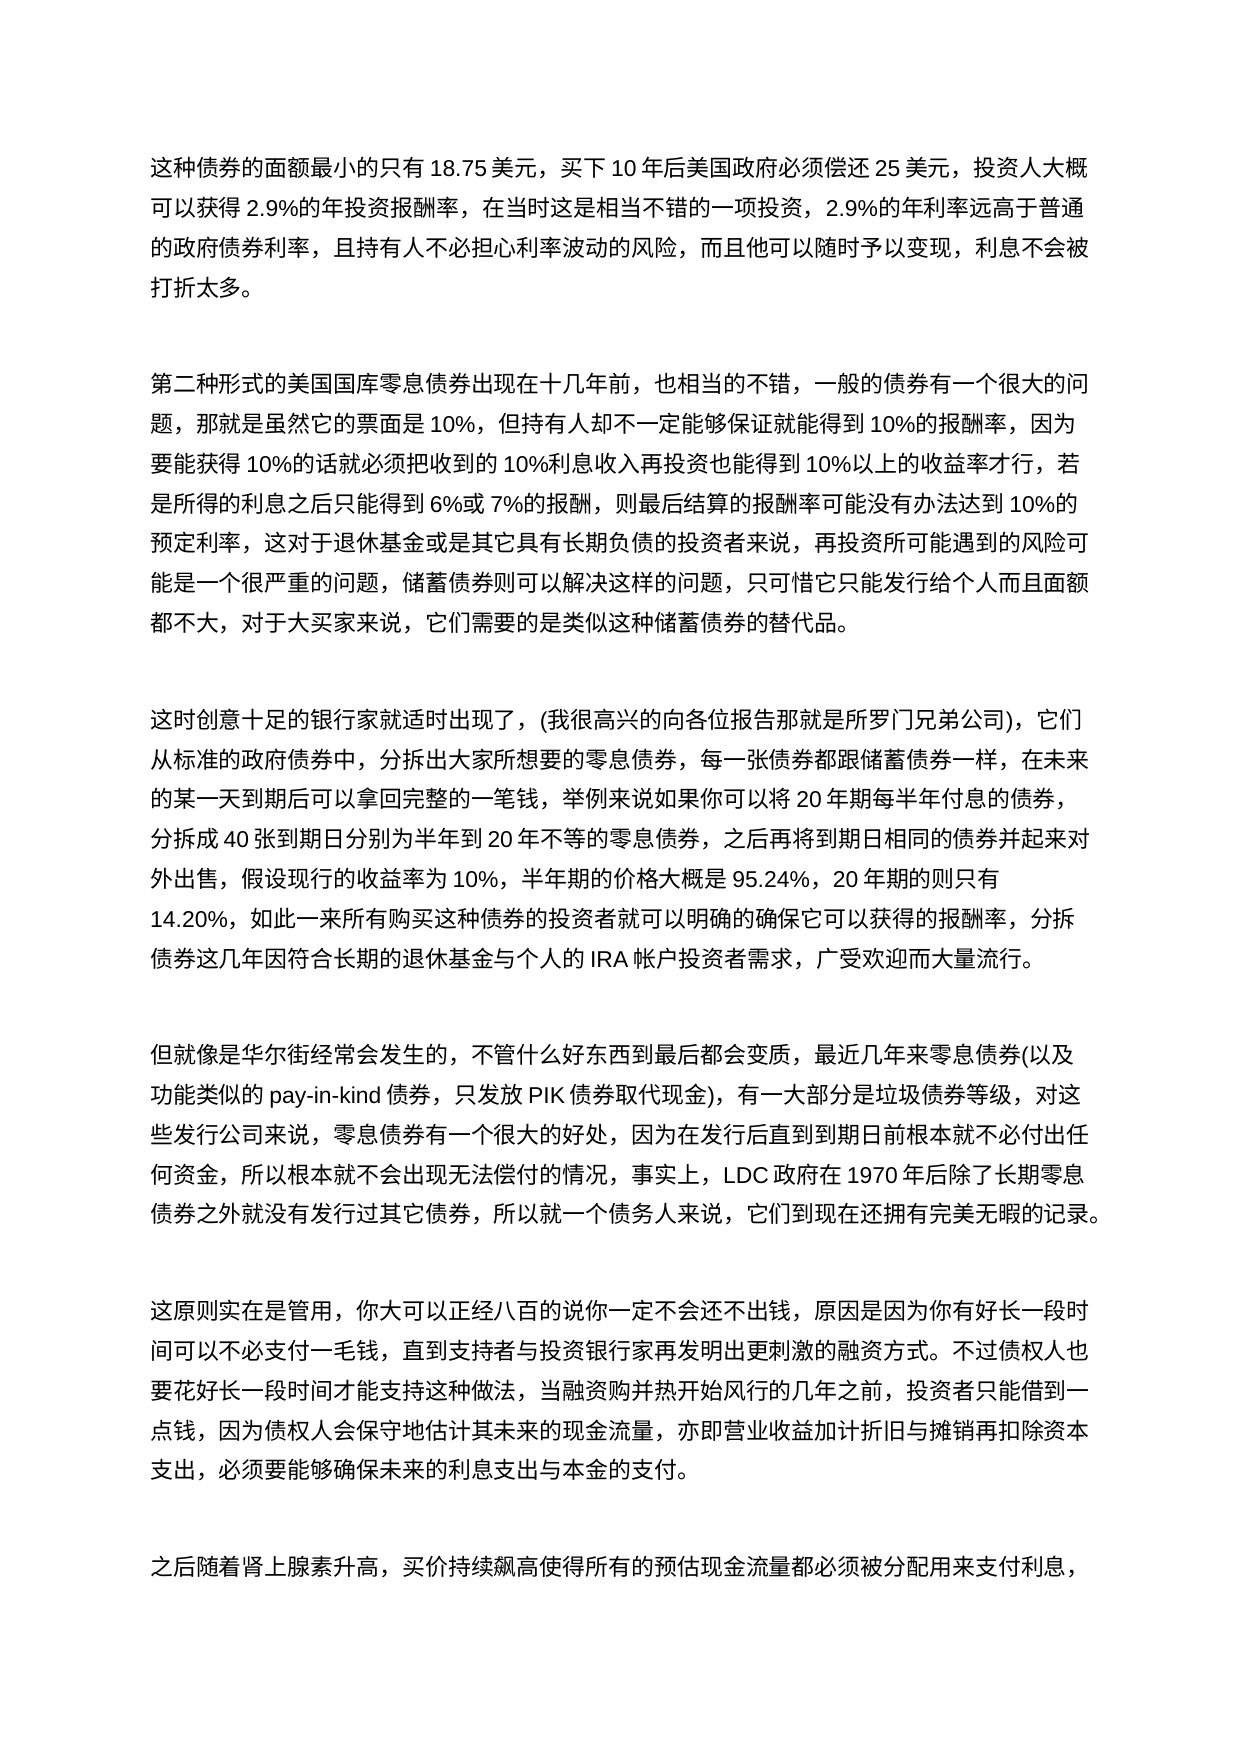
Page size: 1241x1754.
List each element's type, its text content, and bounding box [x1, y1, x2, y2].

text 第二种形式的美国国库零息债券出现在十几年前，也相当的不错，一般的债券有一个很大的问题，那就是虽然它的票面是10%，但持有人却不一定能够保证就能得到10%的报酬率，因为要能获得10%的话就必须把收到的10%利息收入再投资也能得到10%以上的收益率才行，若是所得的利息之后只能得到6%或7%的报酬，则最后结算的报酬率可能没有办法达到10%的预定利率，这对于退休基金或是其它具有长期负债的投资者来说，再投资所可能遇到的风险可能是一个很严重的问题，储蓄债券则可以解决这样的问题，只可惜它只能发行给个人而且面额都不大，对于大买家来说，它们需要的是类似这种储蓄债券的替代品。 [150, 366, 1090, 638]
text 这原则实在是管用，你大可以正经八百的说你一定不会还不出钱，原因是因为你有好长一段时间可以不必支付一毛钱，直到支持者与投资银行家再发明出更刺激的融资方式。不过债权人也要花好长一段时间才能支持这种做法，当融资购并热开始风行的几年之前，投资者只能借到一点钱，因为债权人会保守地估计其未来的现金流量，亦即营业收益加计折旧与摊销再扣除资本支出，必须要能够确保未来的利息支出与本金的支付。 [150, 1293, 1090, 1486]
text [150, 1549, 1090, 1582]
text 这种债券的面额最小的只有18.75美元，买下10年后美国政府必须偿还25美元，投资人大概可以获得2.9%的年投资报酬率，在当时这是相当不错的一项投资，2.9%的年利率远高于普通的政府债券利率，且持有人不必担心利率波动的风险，而且他可以随时予以变现，利息不会被打折太多。 [150, 150, 1090, 303]
text 但就像是华尔街经常会发生的，不管什么好东西到最后都会变质，最近几年来零息债券(以及功能类似的pay-in-kind债券，只发放PIK债券取代现金)，有一大部分是垃圾债券等级，对这些发行公司来说，零息债券有一个很大的好处，因为在发行后直到到期日前根本就不必付出任何资金，所以根本就不会出现无法偿付的情况，事实上，LDC政府在1970年后除了长期零息债券之外就没有发行过其它债券，所以就一个债务人来说，它们到现在还拥有完美无暇的记录。 [150, 1037, 1090, 1229]
text 这时创意十足的银行家就适时出现了，(我很高兴的向各位报告那就是所罗门兄弟公司)，它们从标准的政府债券中，分拆出大家所想要的零息债券，每一张债券都跟储蓄债券一样，在未来的某一天到期后可以拿回完整的一笔钱，举例来说如果你可以将20年期每半年付息的债券，分拆成40张到期日分别为半年到20年不等的零息债券，之后再将到期日相同的债券并起来对外出售，假设现行的收益率为10%，半年期的价格大概是95.24%，20年期的则只有14.20%，如此一来所有购买这种债券的投资者就可以明确的确保它可以获得的报酬率，分拆债券这几年因符合长期的退休基金与个人的IRA帐户投资者需求，广受欢迎而大量流行。 [150, 702, 1090, 974]
